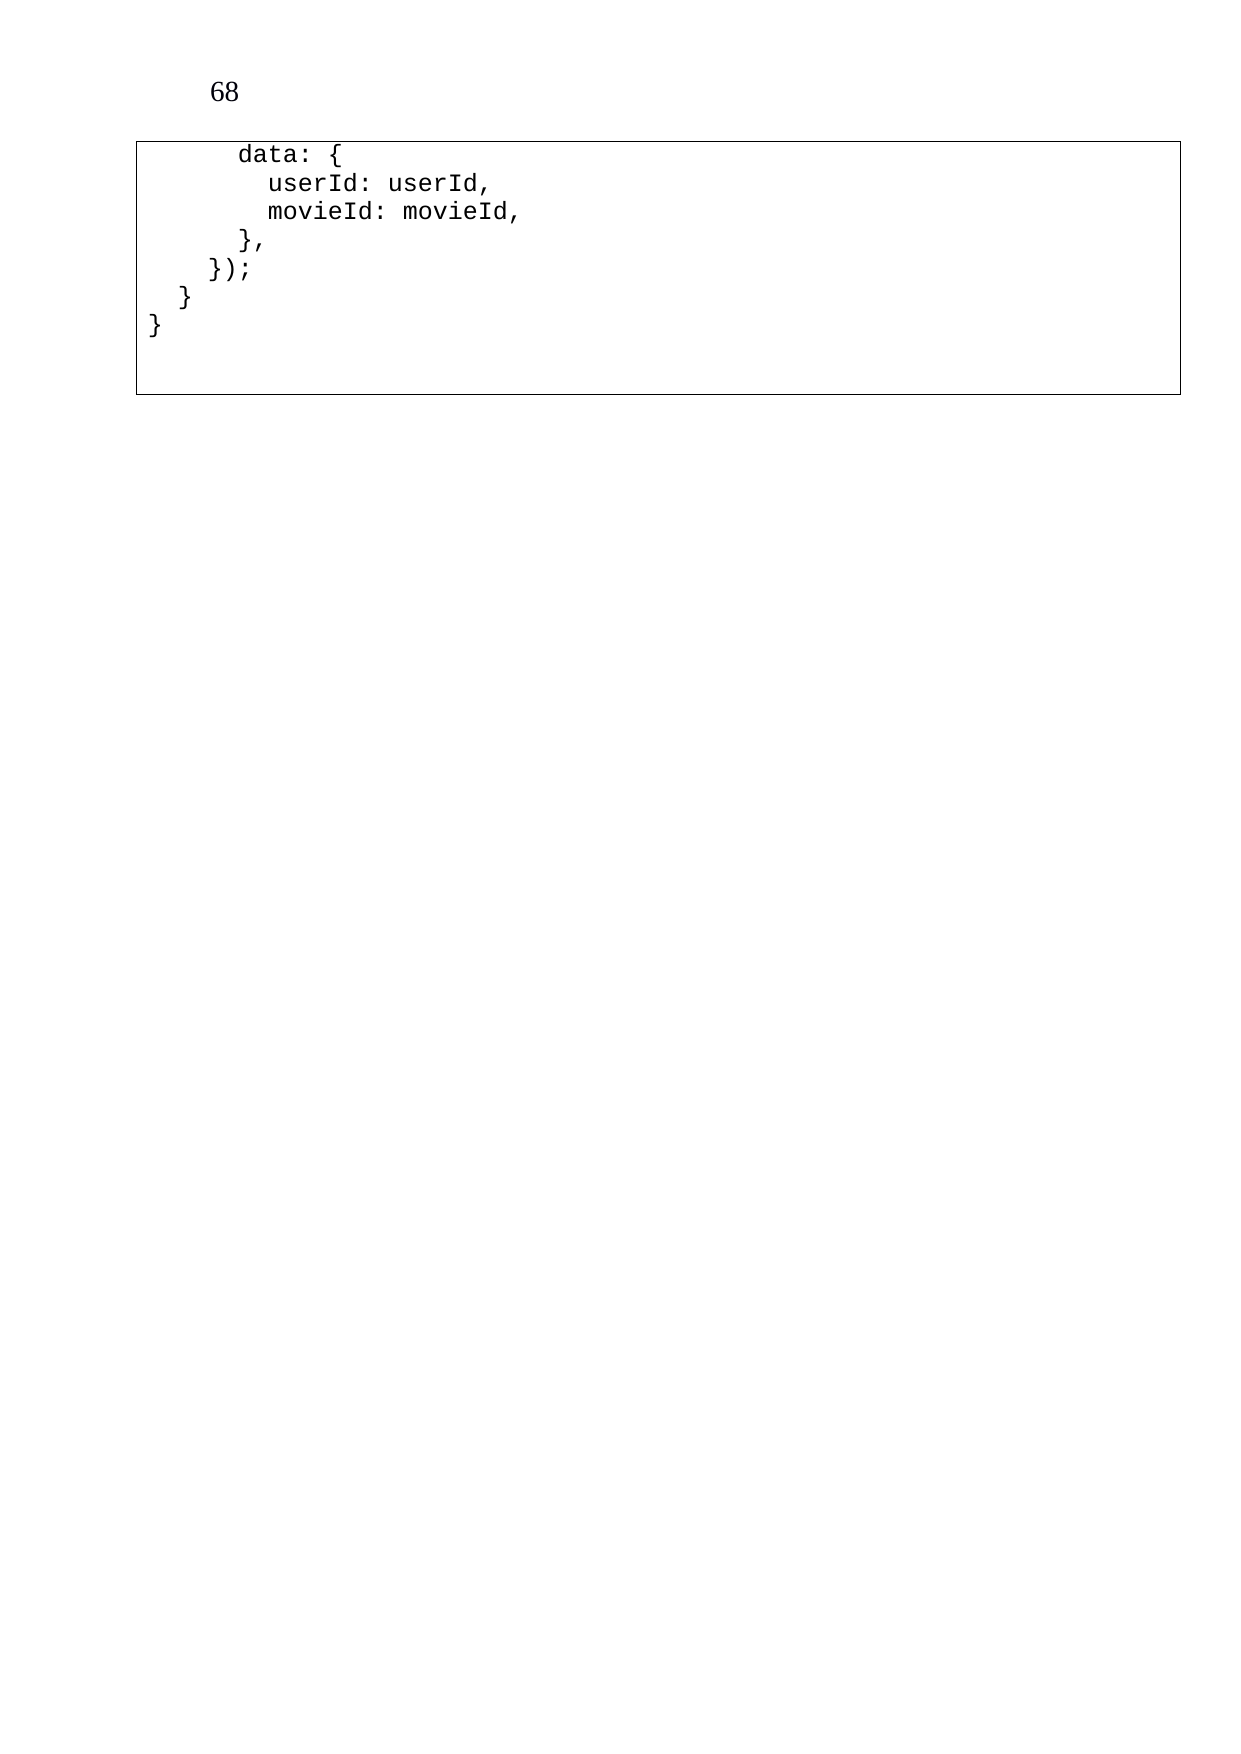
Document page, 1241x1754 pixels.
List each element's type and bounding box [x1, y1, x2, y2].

table_header [137, 142, 1180, 394]
